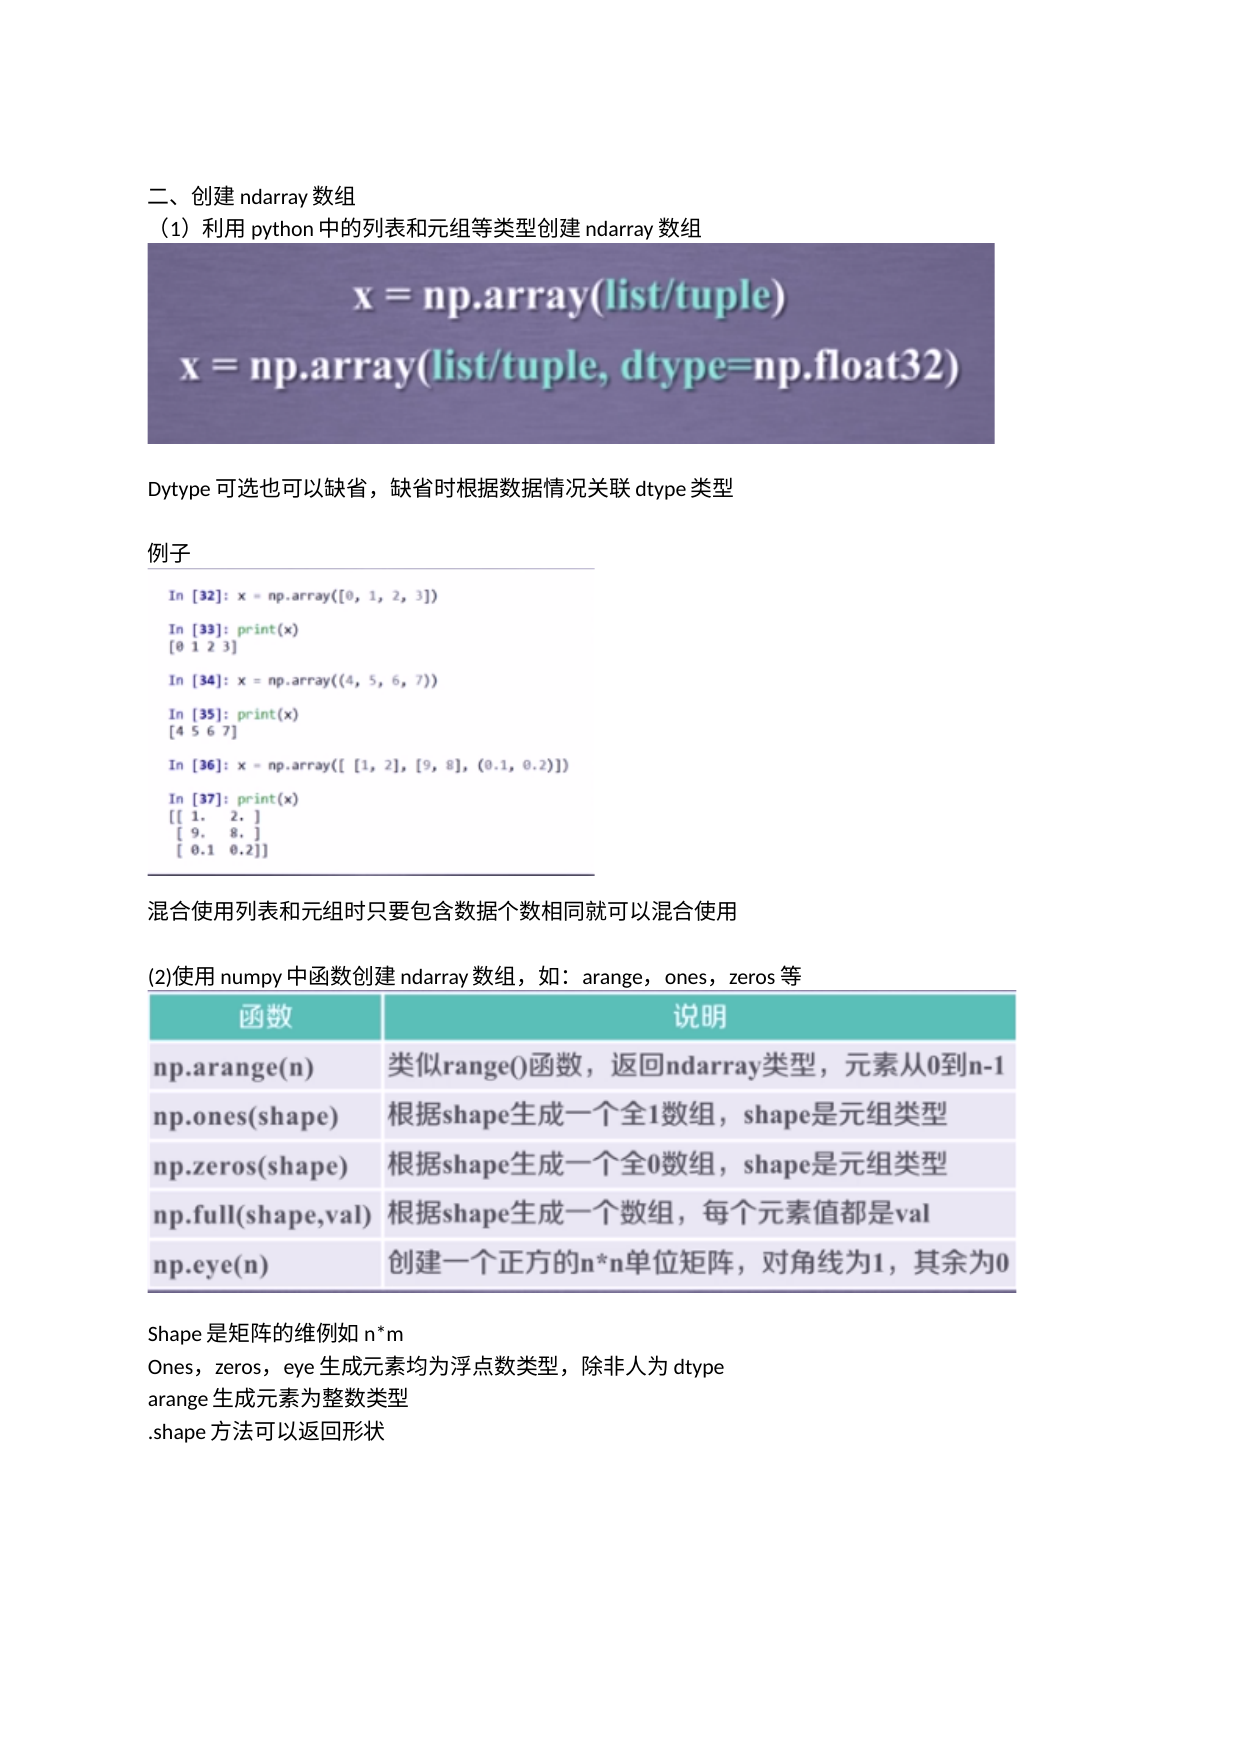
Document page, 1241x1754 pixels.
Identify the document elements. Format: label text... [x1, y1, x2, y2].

text (2)使用numpy中函数创建ndarray数组，如：arange，ones，zeros等 [148, 958, 1092, 991]
picture [147, 243, 995, 444]
text Shape是矩阵的维例如n*m [148, 1316, 1092, 1348]
text Dytype可选也可以缺省，缺省时根据数据情况关联dtype类型 [148, 471, 1092, 503]
picture [147, 990, 1017, 1293]
picture [147, 568, 595, 876]
text Ones，zeros，eye生成元素均为浮点数类型，除非人为dtype [148, 1348, 1092, 1381]
text 例子 [148, 536, 1092, 568]
text 二、创建ndarray数组 [148, 178, 1092, 211]
text .shape方法可以返回形状 [148, 1413, 1092, 1446]
text （1）利用python中的列表和元组等类型创建ndarray数组 [148, 211, 1092, 243]
text arange生成元素为整数类型 [148, 1381, 1092, 1413]
text 混合使用列表和元组时只要包含数据个数相同就可以混合使用 [148, 893, 1092, 926]
